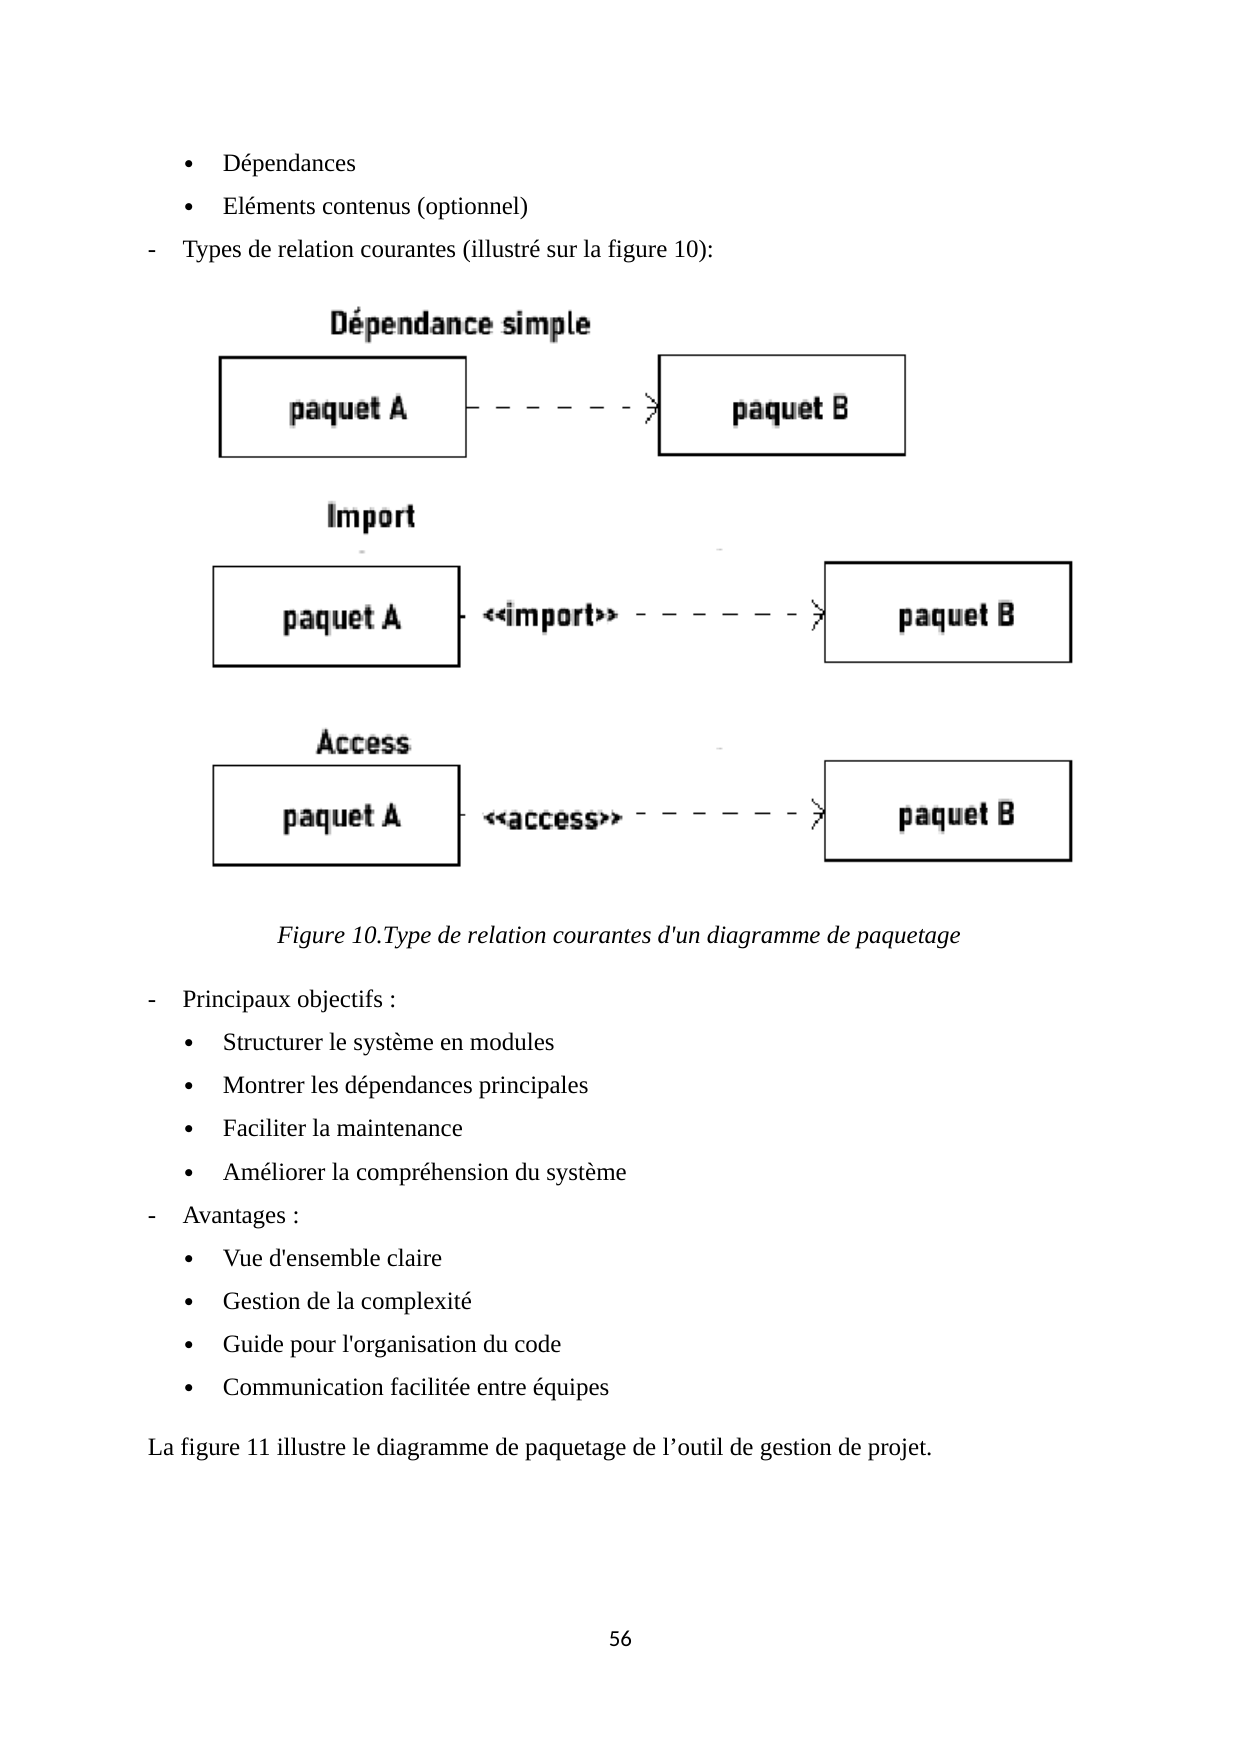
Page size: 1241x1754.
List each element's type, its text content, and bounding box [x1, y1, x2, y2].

list Eléments contenus (optionnel) [185, 191, 1093, 219]
list Structurer le système en modules [185, 1027, 1093, 1056]
text La figure 11 illustre le diagramme de paquetage de l’outil de gestion de projet. [148, 1432, 1093, 1461]
list Gestion de la complexité [185, 1286, 1093, 1315]
picture [182, 277, 1128, 890]
list Améliorer la compréhension du système [185, 1157, 1093, 1185]
list Types de relation courantes (illustré sur la figure 10): [148, 234, 1093, 263]
list Principaux objectifs : [148, 984, 1093, 1013]
list Montrer les dépendances principales [185, 1070, 1093, 1099]
list Faciliter la maintenance [185, 1113, 1093, 1142]
list Vue d'ensemble claire [185, 1243, 1093, 1272]
list Avantages : [148, 1200, 1093, 1228]
list Guide pour l'organisation du code [185, 1329, 1093, 1358]
list Communication facilitée entre équipes [185, 1372, 1093, 1401]
list Dépendances [185, 148, 1093, 176]
text Figure 10.Type de relation courantes d'un diagramme de paquetage [148, 920, 1093, 949]
